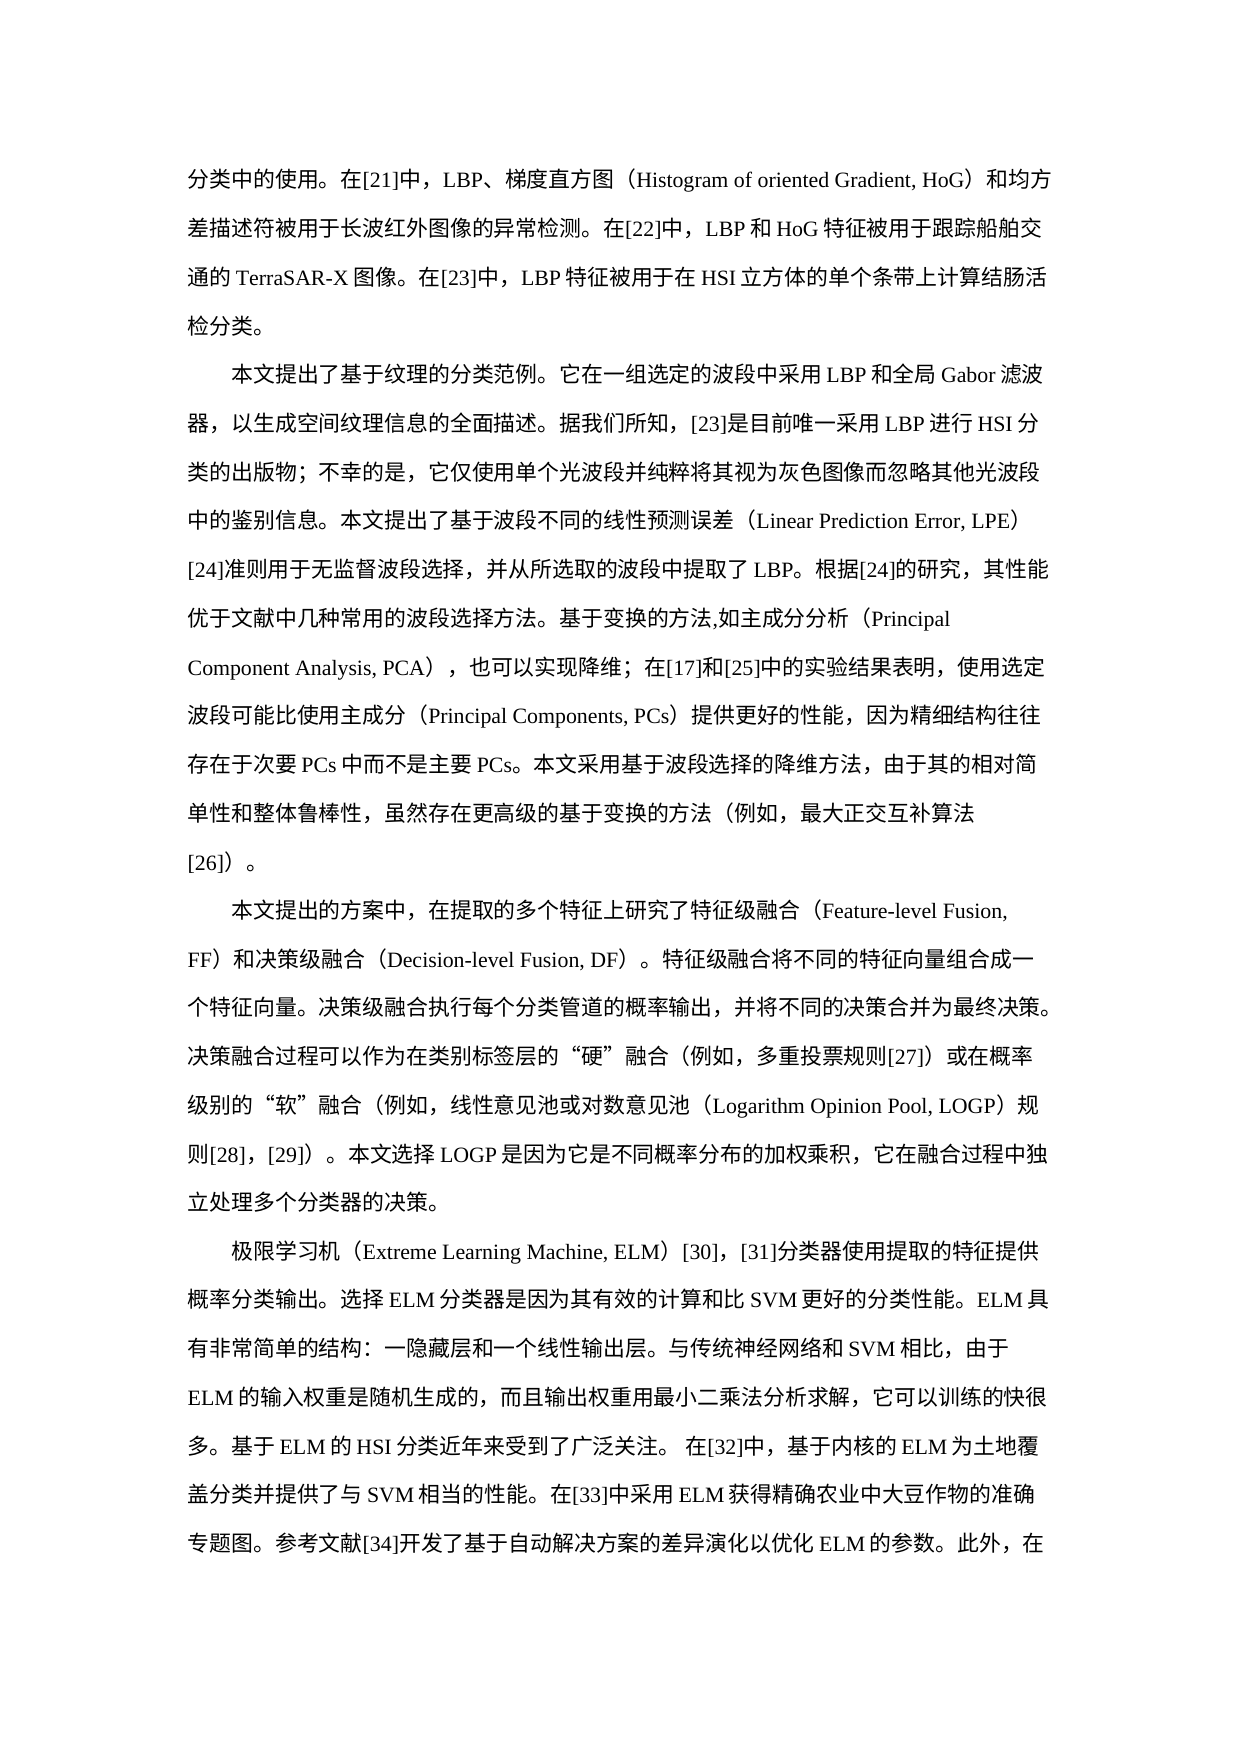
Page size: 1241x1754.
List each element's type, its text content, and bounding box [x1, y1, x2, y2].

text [187, 162, 1053, 341]
text 本文提出的方案中，在提取的多个特征上研究了特征级融合（Feature-level Fusion, FF）和决策级融合（Decision-level Fusion, DF）。特征级融合将不同的特征向量组合成一个特征向量。决策级融合执行每个分类管道的概率输出，并将不同的决策合并为最终决策。决策融合过程可以作为在类别标签层的“硬”融合（例如，多重投票规则[27]）或在概率级别的“软”融合（例如，线性意见池或对数意见池（Logarithm Opinion Pool, LOGP）规则[28]，[29]）。本文选择LOGP是因为它是不同概率分布的加权乘积，它在融合过程中独立处理多个分类器的决策。 [187, 892, 1053, 1217]
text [187, 1233, 1053, 1558]
text 本文提出了基于纹理的分类范例。它在一组选定的波段中采用LBP和全局Gabor滤波器，以生成空间纹理信息的全面描述。据我们所知，[23]是目前唯一采用LBP进行HSI分类的出版物；不幸的是，它仅使用单个光波段并纯粹将其视为灰色图像而忽略其他光波段中的鉴别信息。本文提出了基于波段不同的线性预测误差（Linear Prediction Error, LPE）[24]准则用于无监督波段选择，并从所选取的波段中提取了LBP。根据[24]的研究，其性能优于文献中几种常用的波段选择方法。基于变换的方法,如主成分分析（Principal Component Analysis, PCA），也可以实现降维；在[17]和[25]中的实验结果表明，使用选定波段可能比使用主成分（Principal Components, PCs）提供更好的性能，因为精细结构往往存在于次要PCs中而不是主要PCs。本文采用基于波段选择的降维方法，由于其的相对简单性和整体鲁棒性，虽然存在更高级的基于变换的方法（例如，最大正交互补算法[26]）。 [187, 357, 1053, 877]
